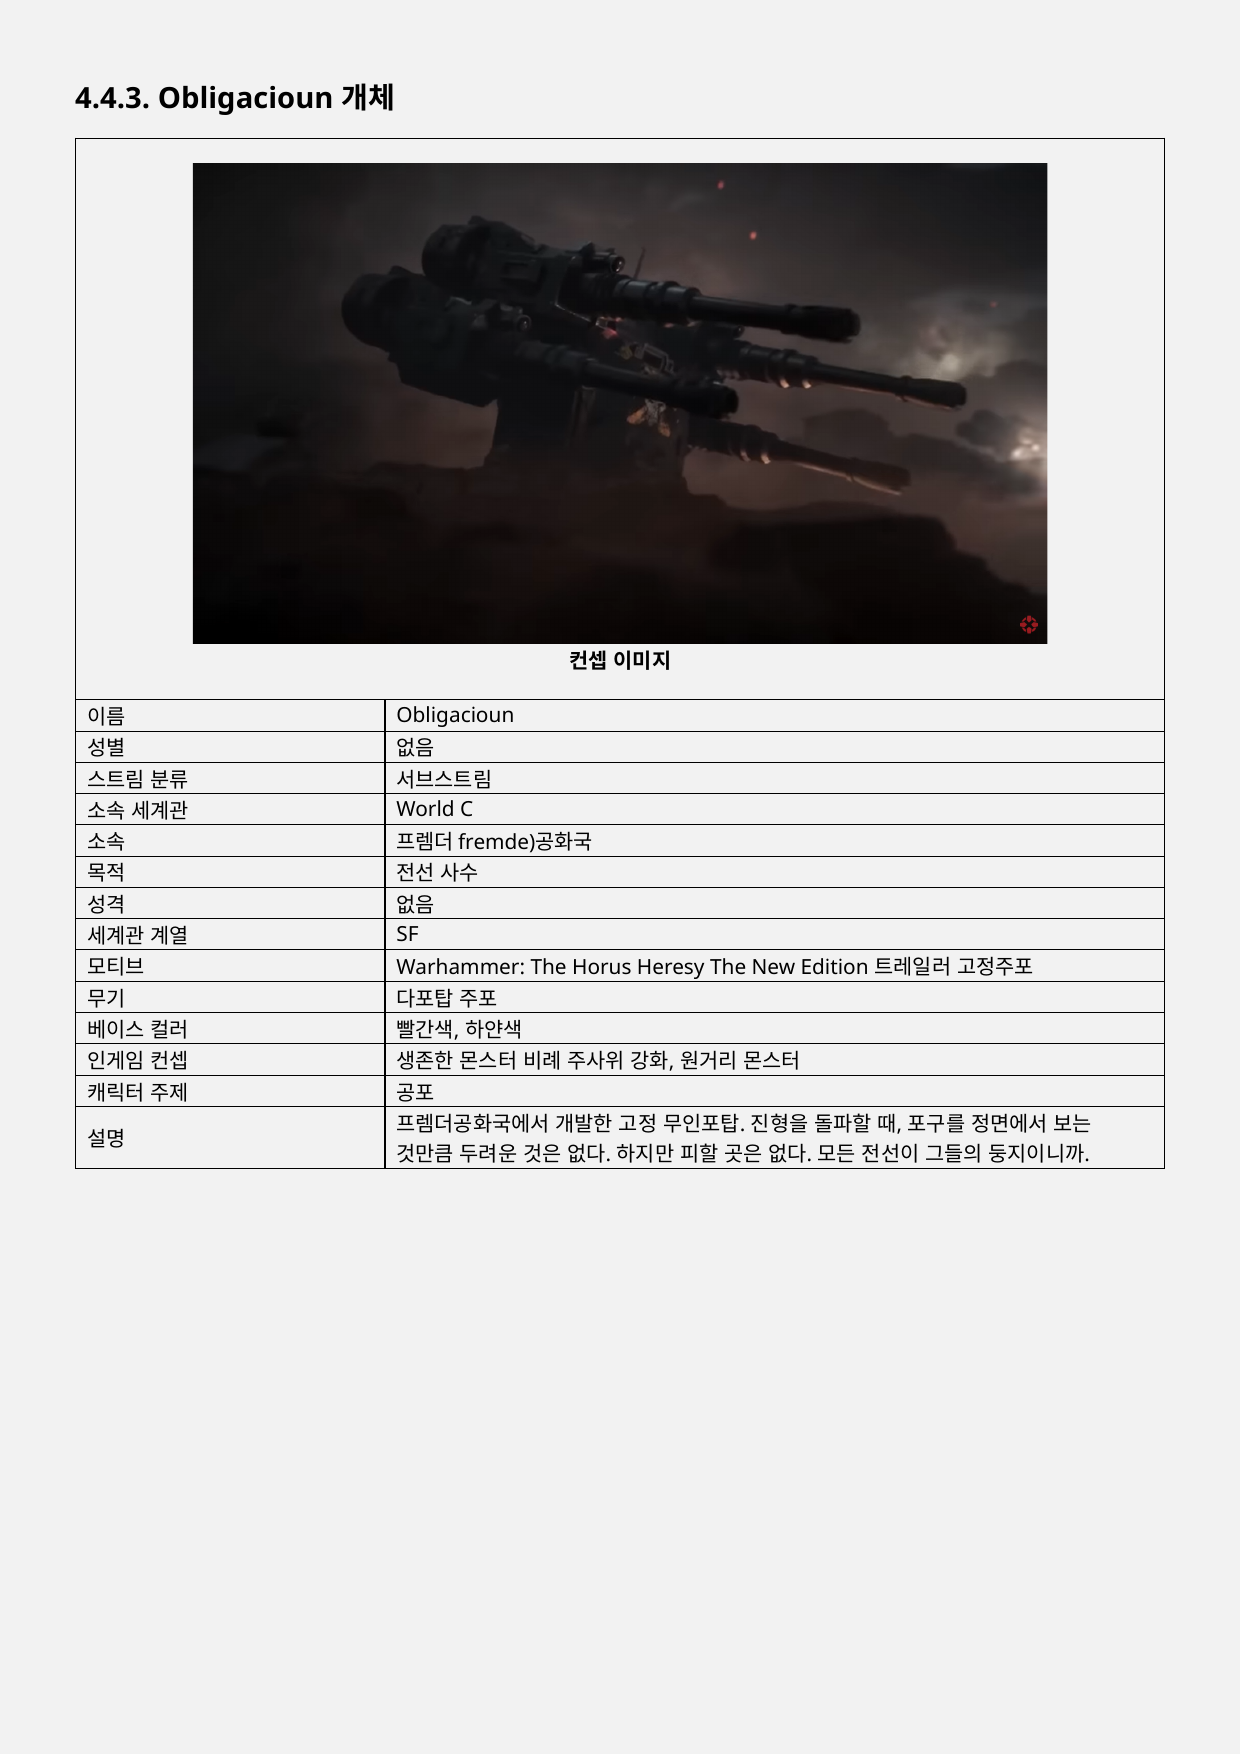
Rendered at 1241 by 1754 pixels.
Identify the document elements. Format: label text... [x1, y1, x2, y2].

table_cell 프렘더fremde)공화국 [386, 825, 1164, 856]
table_cell 전선 사수 [386, 857, 1164, 887]
table_cell 소속 [76, 825, 384, 856]
table_cell Warhammer: The Horus Heresy The New Edition 트레일러 고정주포 [386, 950, 1164, 981]
table_cell 성별 [76, 732, 384, 762]
table_cell 생존한 몬스터 비례 주사위 강화, 원거리 몬스터 [386, 1044, 1164, 1075]
table_cell 목적 [76, 857, 384, 887]
table_cell SF [386, 919, 1164, 949]
table_cell 없음 [386, 888, 1164, 918]
table_cell Obligacioun [386, 700, 1164, 731]
table_cell 이름 [76, 700, 384, 731]
table_cell 다포탑 주포 [386, 982, 1164, 1012]
table_cell 서브스트림 [386, 763, 1164, 793]
table_cell 베이스 컬러 [76, 1013, 384, 1043]
table_cell 공포 [386, 1076, 1164, 1106]
table_cell 인게임 컨셉 [76, 1044, 384, 1075]
table_cell 빨간색, 하얀색 [386, 1013, 1164, 1043]
table_header 컨셉 이미지 [76, 139, 1164, 699]
text Obligacioun 개체 [75, 75, 1165, 117]
table_cell World C [386, 794, 1164, 824]
table_cell 모티브 [76, 950, 384, 981]
table_cell 세계관 계열 [76, 919, 384, 949]
table_cell 무기 [76, 982, 384, 1012]
table_cell 소속 세계관 [76, 794, 384, 824]
table_cell 성격 [76, 888, 384, 918]
table_cell 프렘더공화국에서 개발한 고정 무인포탑. 진형을 돌파할 때, 포구를 정면에서 보는 것만큼 두려운 것은 없다. 하지만 피할 곳은 없다. 모든 전선이 그들의 둥지이니까. [386, 1107, 1164, 1168]
table_cell 캐릭터 주제 [76, 1076, 384, 1106]
picture [192, 163, 1048, 644]
table_cell 설명 [76, 1107, 384, 1168]
table_cell 스트림 분류 [76, 763, 384, 793]
table_cell 없음 [386, 732, 1164, 762]
